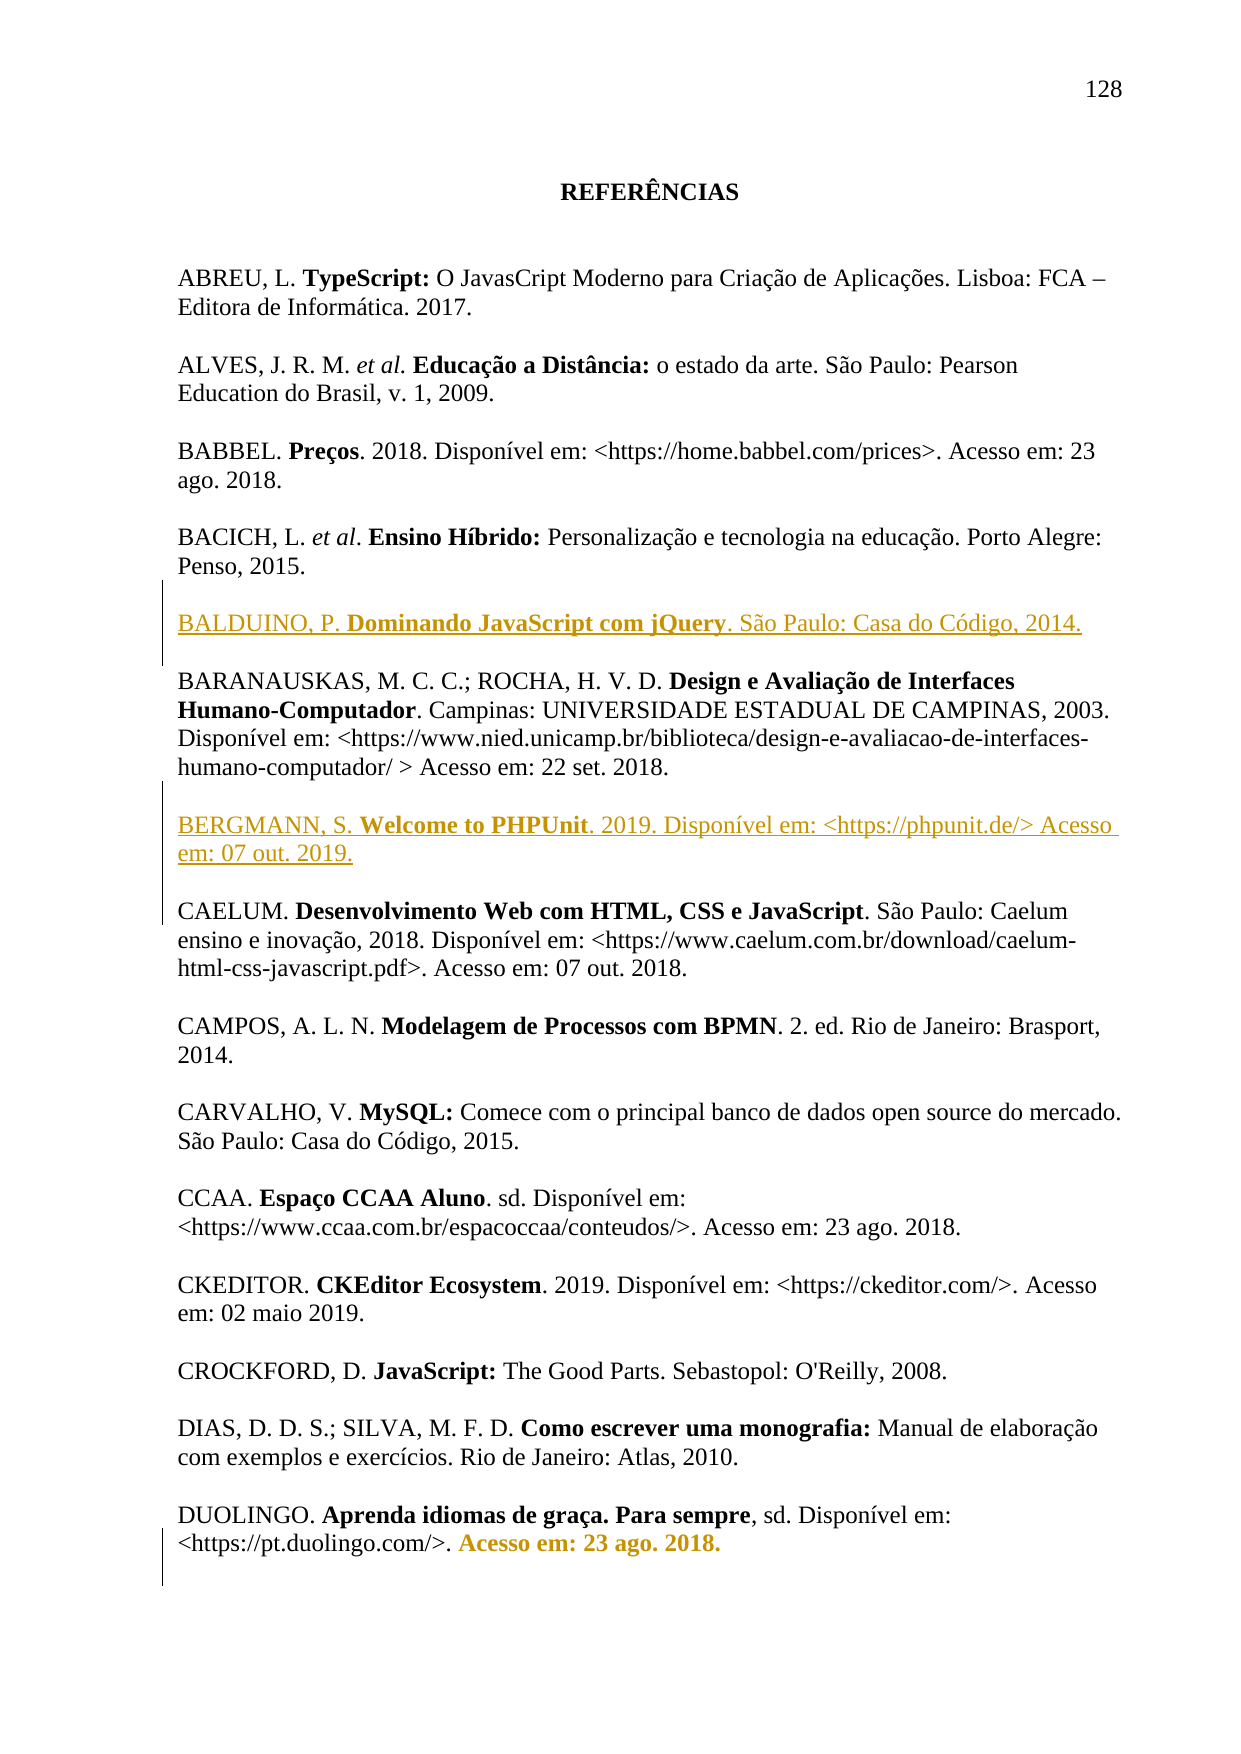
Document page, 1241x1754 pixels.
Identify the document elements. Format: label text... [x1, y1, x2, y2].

text CARVALHO, V. MySQL: Comece com o principal banco de dados open source do mercado. São Paulo: Casa do Código, 2015. [177, 1097, 1122, 1155]
text DIAS, D. D. S.; SILVA, M. F. D. Como escrever uma monografia: Manual de elaboração com exemplos e exercícios. Rio de Janeiro: Atlas, 2010. [177, 1413, 1122, 1471]
text BARANAUSKAS, M. C. C.; ROCHA, H. V. D. Design e Avaliação de Interfaces Humano-Computador. Campinas: UNIVERSIDADE ESTADUAL DE CAMPINAS, 2003. Disponível em: <https://www.nied.unicamp.br/biblioteca/design-e-avaliacao-de-interfaces-humano-computador/ > Acesso em: 22 set. 2018. [177, 666, 1122, 781]
text CCAA. Espaço CCAA Aluno. sd. Disponível em: <https://www.ccaa.com.br/espacoccaa/conteudos/>. Acesso em: 23 ago. 2018. [177, 1183, 1122, 1241]
subtitle Referências [177, 177, 1122, 206]
text CROCKFORD, D. JavaScript: The Good Parts. Sebastopol: O'Reilly, 2008. [177, 1356, 1122, 1385]
text BACICH, L. et al. Ensino Híbrido: Personalização e tecnologia na educação. Porto Alegre: Penso, 2015. [177, 522, 1122, 580]
text CAELUM. Desenvolvimento Web com HTML, CSS e JavaScript. São Paulo: Caelum ensino e inovação, 2018. Disponível em: <https://www.caelum.com.br/download/caelum-html-css-javascript.pdf>. Acesso em: 07 out. 2018. [177, 896, 1122, 982]
text ABREU, L. TypeScript: O JavasCript Moderno para Criação de Aplicações. Lisboa: FCA – Editora de Informática. 2017. [177, 263, 1122, 321]
text CAMPOS, A. L. N. Modelagem de Processos com BPMN. 2. ed. Rio de Janeiro: Brasport, 2014. [177, 1011, 1122, 1068]
text ALVES, J. R. M. et al. Educação a Distância: o estado da arte. São Paulo: Pearson Education do Brasil, v. 1, 2009. [177, 350, 1122, 407]
text CKEDITOR. CKEditor Ecosystem. 2019. Disponível em: <https://ckeditor.com/>. Acesso em: 02 maio 2019. [177, 1270, 1122, 1327]
text BABBEL. Preços. 2018. Disponível em: <https://home.babbel.com/prices>. Acesso em: 23 ago. 2018. [177, 436, 1122, 493]
text DUOLINGO. Aprenda idiomas de graça. Para sempre, sd. Disponível em: <https://pt.duolingo.com/>. Acesso em: 23 ago. 2018. [177, 1500, 1122, 1557]
